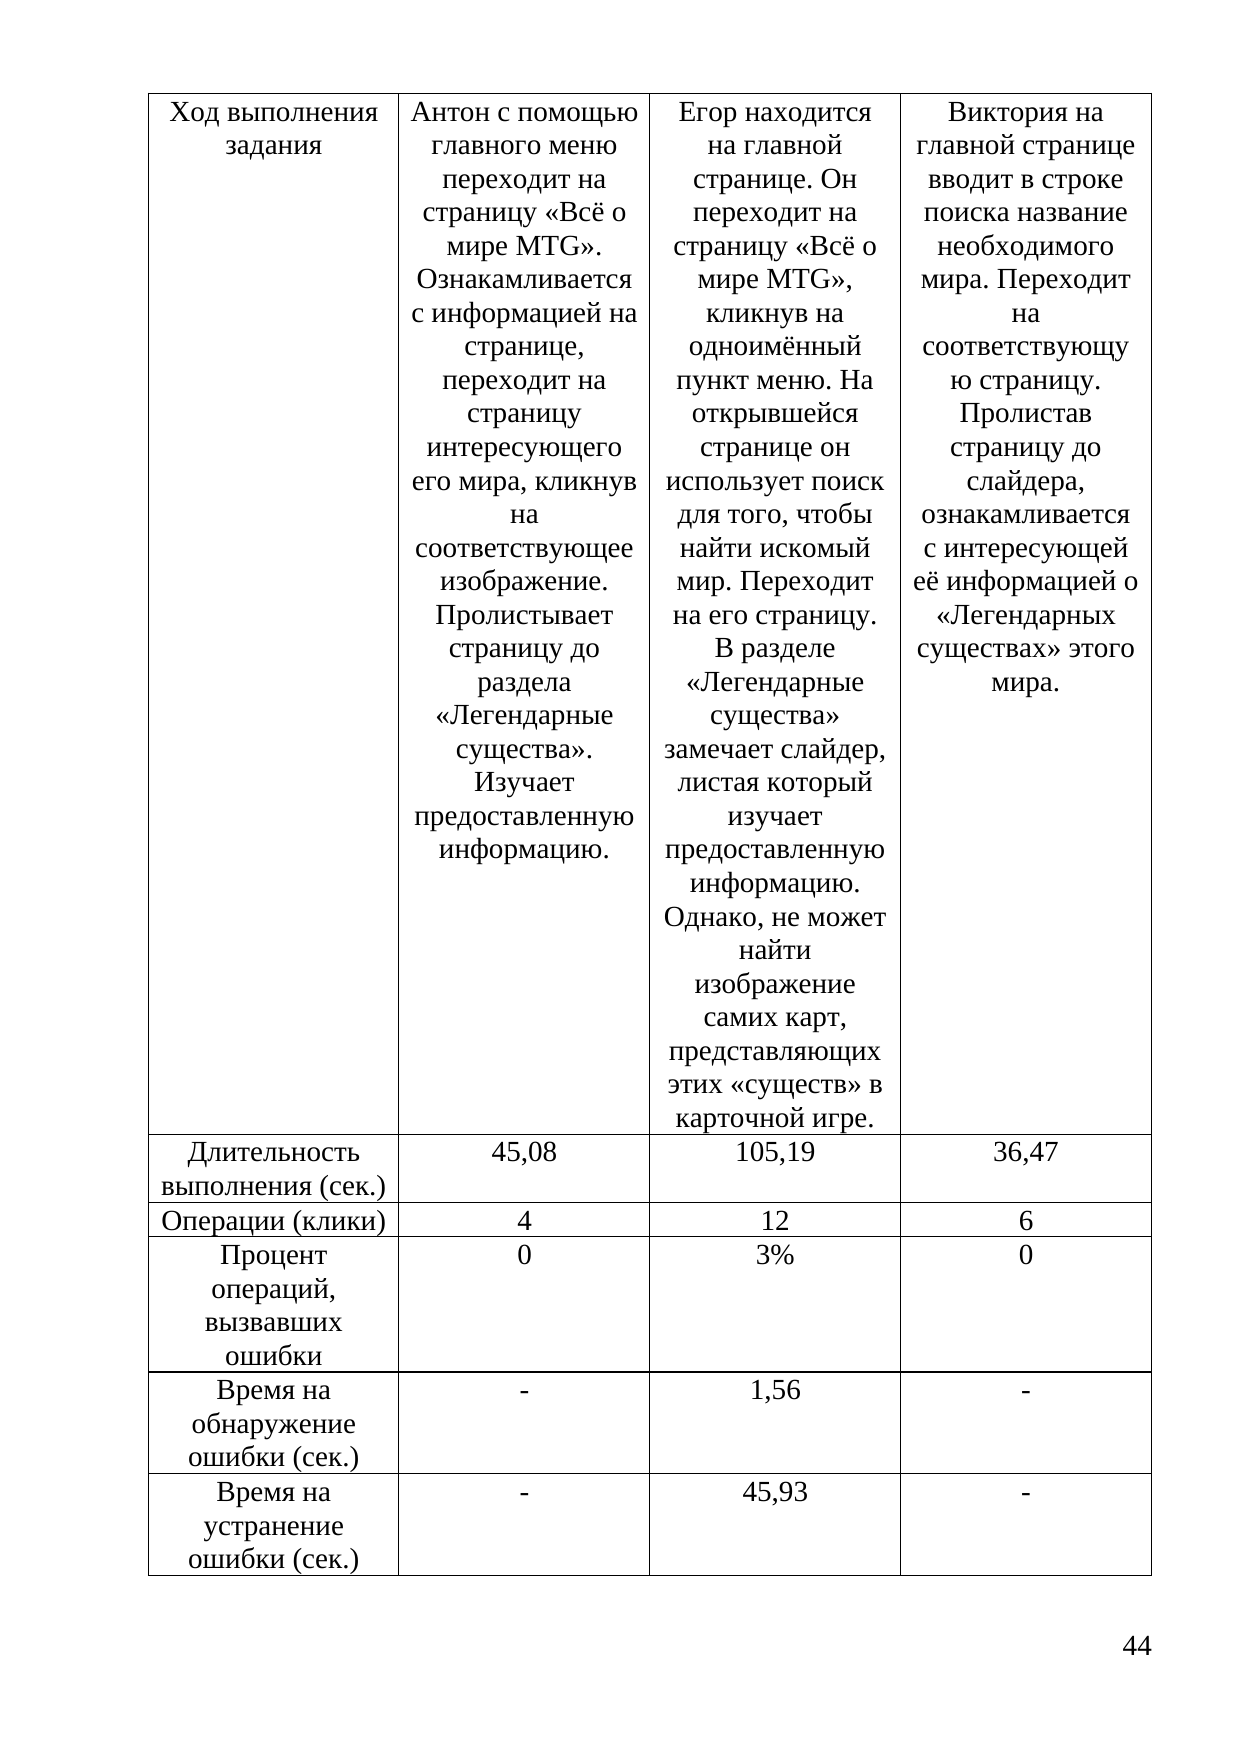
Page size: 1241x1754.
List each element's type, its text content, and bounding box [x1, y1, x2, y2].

table_cell 3% [650, 1237, 900, 1371]
table_cell Виктория на главной странице вводит в строке поиска название необходимого мира. Переходит на соответствующую страницу. Пролистав страницу до слайдера, ознакамливается с интересующей её информацией о «Легендарных существах» этого мира. [901, 94, 1151, 1133]
table_cell 0 [901, 1237, 1151, 1371]
table_cell - [901, 1474, 1151, 1575]
table_cell Процент операций, вызвавших ошибки [149, 1237, 398, 1371]
table_cell Операции (клики) [149, 1203, 398, 1236]
table_cell Ход выполнения задания [149, 94, 398, 1133]
table_cell Антон с помощью главного меню переходит на страницу «Всё о мире MTG». Ознакамливается с информацией на странице, переходит на страницу интересующего его мира, кликнув на соответствующее изображение. Пролистывает страницу до раздела «Легендарные существа». Изучает предоставленную информацию. [399, 94, 649, 1133]
table_cell - [399, 1474, 649, 1575]
table_cell 12 [650, 1203, 900, 1236]
table_cell 4 [399, 1203, 649, 1236]
table_cell 45,93 [650, 1474, 900, 1575]
table_cell 1,56 [650, 1373, 900, 1473]
table_cell Егор находится на главной странице. Он переходит на страницу «Всё о мире MTG», кликнув на одноимённый пункт меню. На открывшейся странице он использует поиск для того, чтобы найти искомый мир. Переходит на его страницу. В разделе «Легендарные существа» замечает слайдер, листая который изучает предоставленную информацию. Однако, не может найти изображение самих карт, представляющих этих «существ» в карточной игре. [650, 94, 900, 1133]
table_cell Длительность выполнения (сек.) [149, 1135, 398, 1202]
table_cell 45,08 [399, 1135, 649, 1202]
table_cell Время на обнаружение ошибки (сек.) [149, 1373, 398, 1473]
table_cell - [399, 1373, 649, 1473]
table_cell 0 [399, 1237, 649, 1371]
table_cell 6 [901, 1203, 1151, 1236]
table_cell - [901, 1373, 1151, 1473]
table_cell 36,47 [901, 1135, 1151, 1202]
table_cell Время на устранение ошибки (сек.) [149, 1474, 398, 1575]
table_cell 105,19 [650, 1135, 900, 1202]
